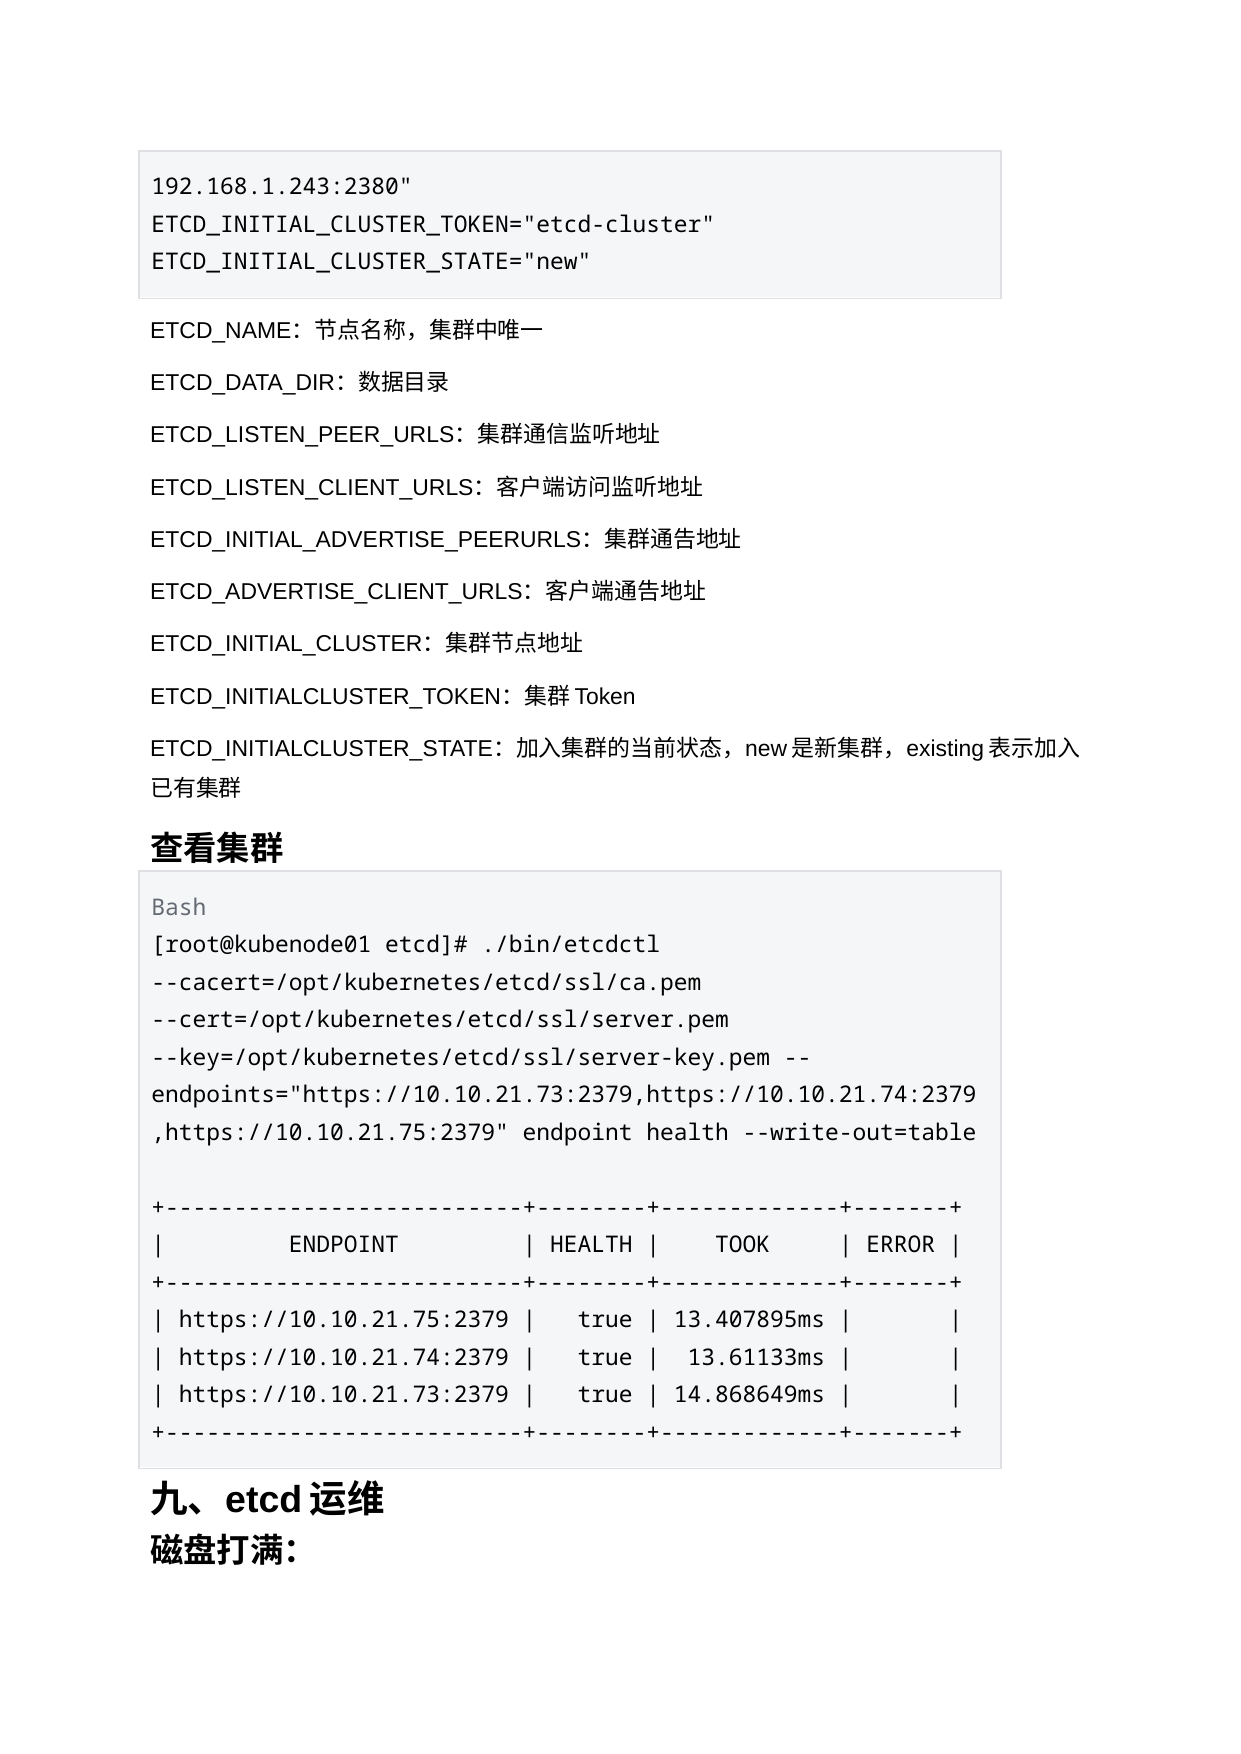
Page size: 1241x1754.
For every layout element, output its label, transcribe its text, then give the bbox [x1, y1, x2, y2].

text ETCD_INITIALCLUSTER_TOKEN：集群Token [150, 677, 1090, 711]
text ETCD_INITIAL_ADVERTISE_PEERURLS：集群通告地址 [150, 521, 1090, 554]
table_header Bash [root@kubenode01 etcd]# ./bin/etcdctl --cacert=/opt/kubernetes/etcd/ssl/ca.pem --cert=/opt/kubernetes/etcd/ssl/server.pem --key=/opt/kubernetes/etcd/ssl/server-key.pem --endpoints="https://10.10.21.73:2379,https://10.10.21.74:2379,https://10.10.21.75:2379" endpoint health --write-out=table +--------------------------+--------+-------------+-------+ | ENDPOINT | HEALTH | TOOK | ERROR | +--------------------------+--------+-------------+-------+ | https://10.10.21.75:2379 | true | 13.407895ms | | | https://10.10.21.74:2379 | true | 13.61133ms | | | https://10.10.21.73:2379 | true | 14.868649ms | | +--------------------------+--------+-------------+-------+ [140, 872, 1000, 1467]
text ETCD_LISTEN_PEER_URLS：集群通信监听地址 [150, 416, 1090, 449]
text ETCD_NAME：节点名称，集群中唯一 [150, 311, 1090, 345]
text ETCD_INITIAL_CLUSTER：集群节点地址 [150, 625, 1090, 658]
text ETCD_INITIALCLUSTER_STATE：加入集群的当前状态，new是新集群，existing表示加入已有集群 [150, 730, 1090, 803]
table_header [140, 152, 1000, 297]
text ETCD_ADVERTISE_CLIENT_URLS：客户端通告地址 [150, 573, 1090, 606]
text ETCD_LISTEN_CLIENT_URLS：客户端访问监听地址 [150, 468, 1090, 502]
text ETCD_DATA_DIR：数据目录 [150, 364, 1090, 397]
